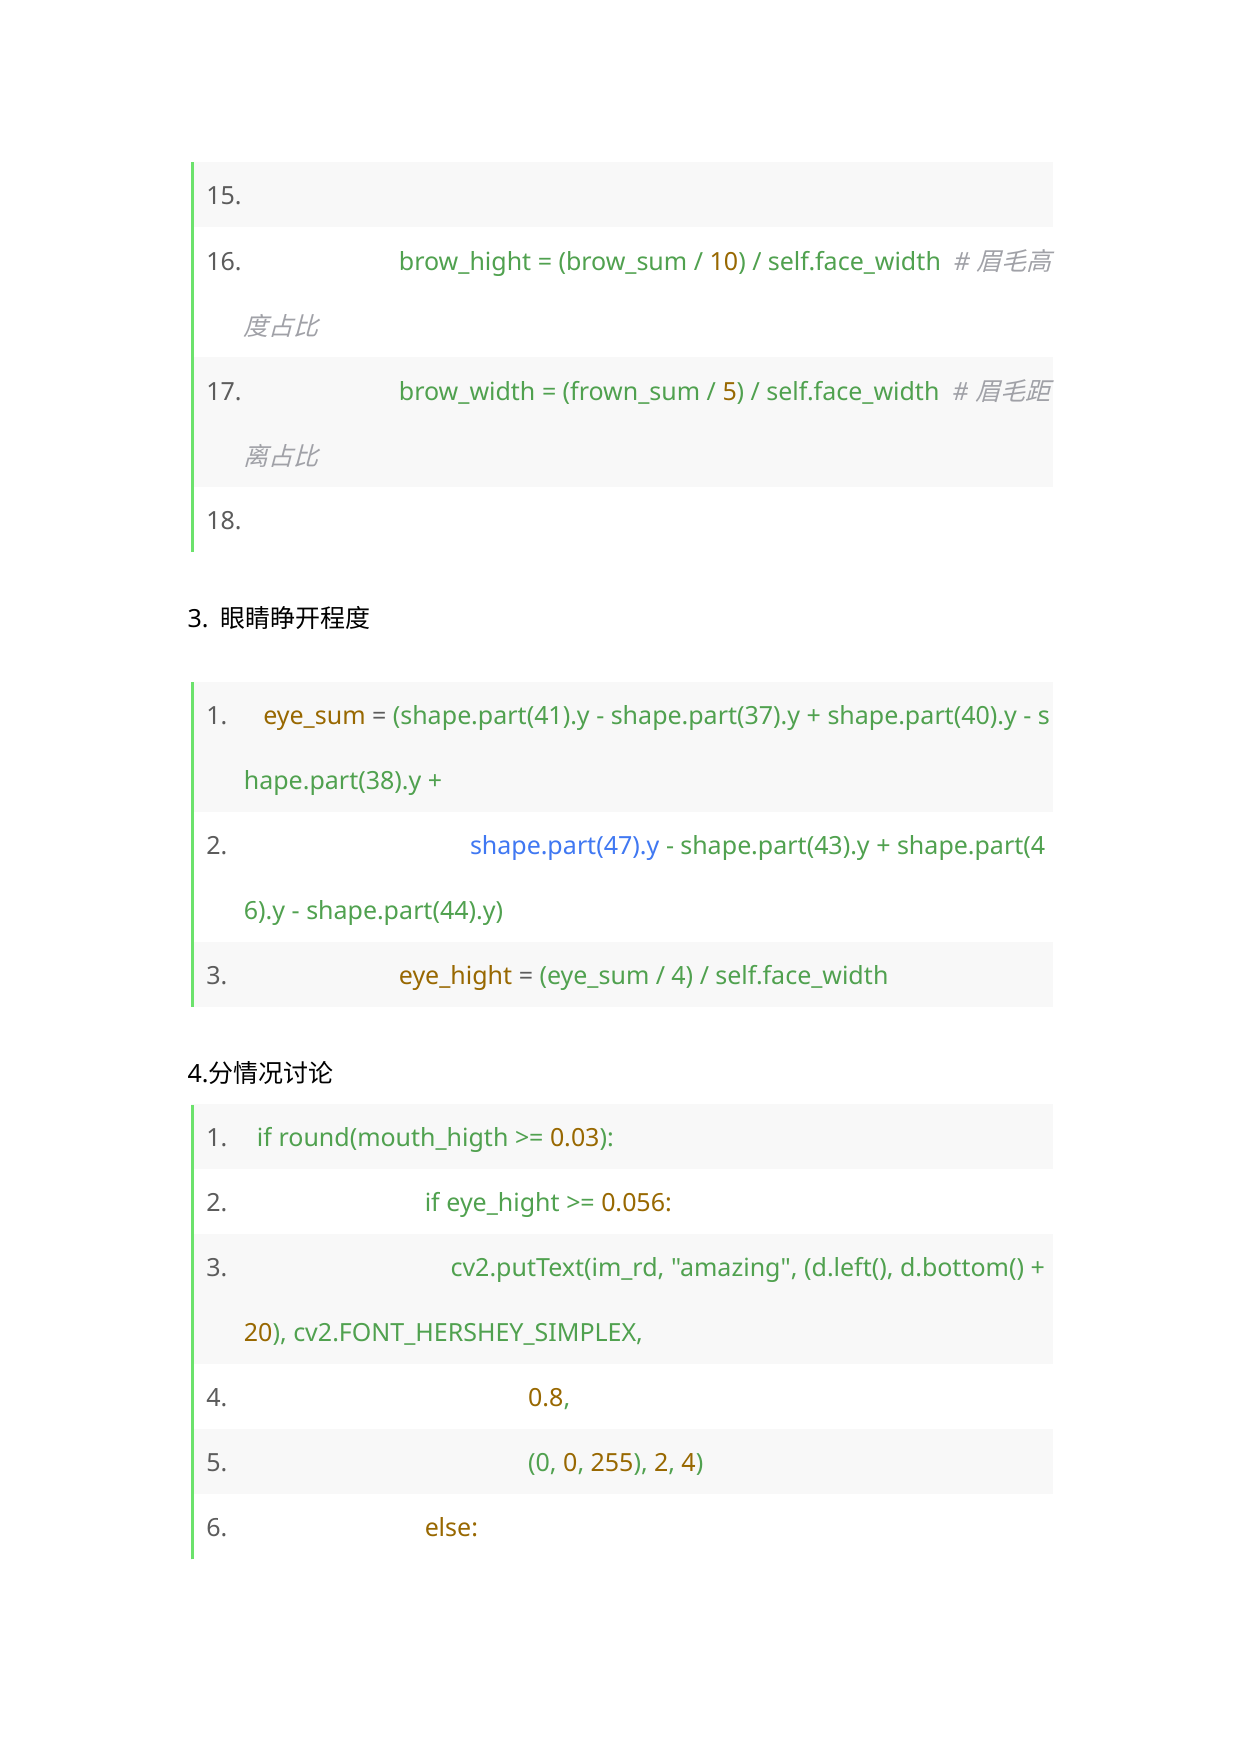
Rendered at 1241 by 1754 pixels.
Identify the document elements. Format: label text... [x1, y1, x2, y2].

list eye_sum = (shape.part(41).y - shape.part(37).y + shape.part(40).y - shape.part(38).y + [194, 682, 1053, 812]
list if round(mouth_higth >= 0.03): [191, 1104, 1053, 1169]
list 眼睛睁开程度 [187, 584, 1053, 649]
list (0, 0, 255), 2, 4) [194, 1429, 1053, 1494]
list else: [194, 1494, 1053, 1559]
list 4.分情况讨论 [187, 1039, 1053, 1104]
list brow_hight = (brow_sum / 10) / self.face_width # 眉毛高度占比 [194, 227, 1053, 357]
list shape.part(47).y - shape.part(43).y + shape.part(46).y - shape.part(44).y) [194, 812, 1053, 942]
list brow_width = (frown_sum / 5) / self.face_width # 眉毛距离占比 [194, 357, 1053, 487]
list cv2.putText(im_rd, "amazing", (d.left(), d.bottom() + 20), cv2.FONT_HERSHEY_SIMPLEX, [194, 1234, 1053, 1364]
list if eye_hight >= 0.056: [194, 1169, 1053, 1234]
list eye_hight = (eye_sum / 4) / self.face_width [194, 942, 1053, 1007]
list 0.8, [194, 1364, 1053, 1429]
